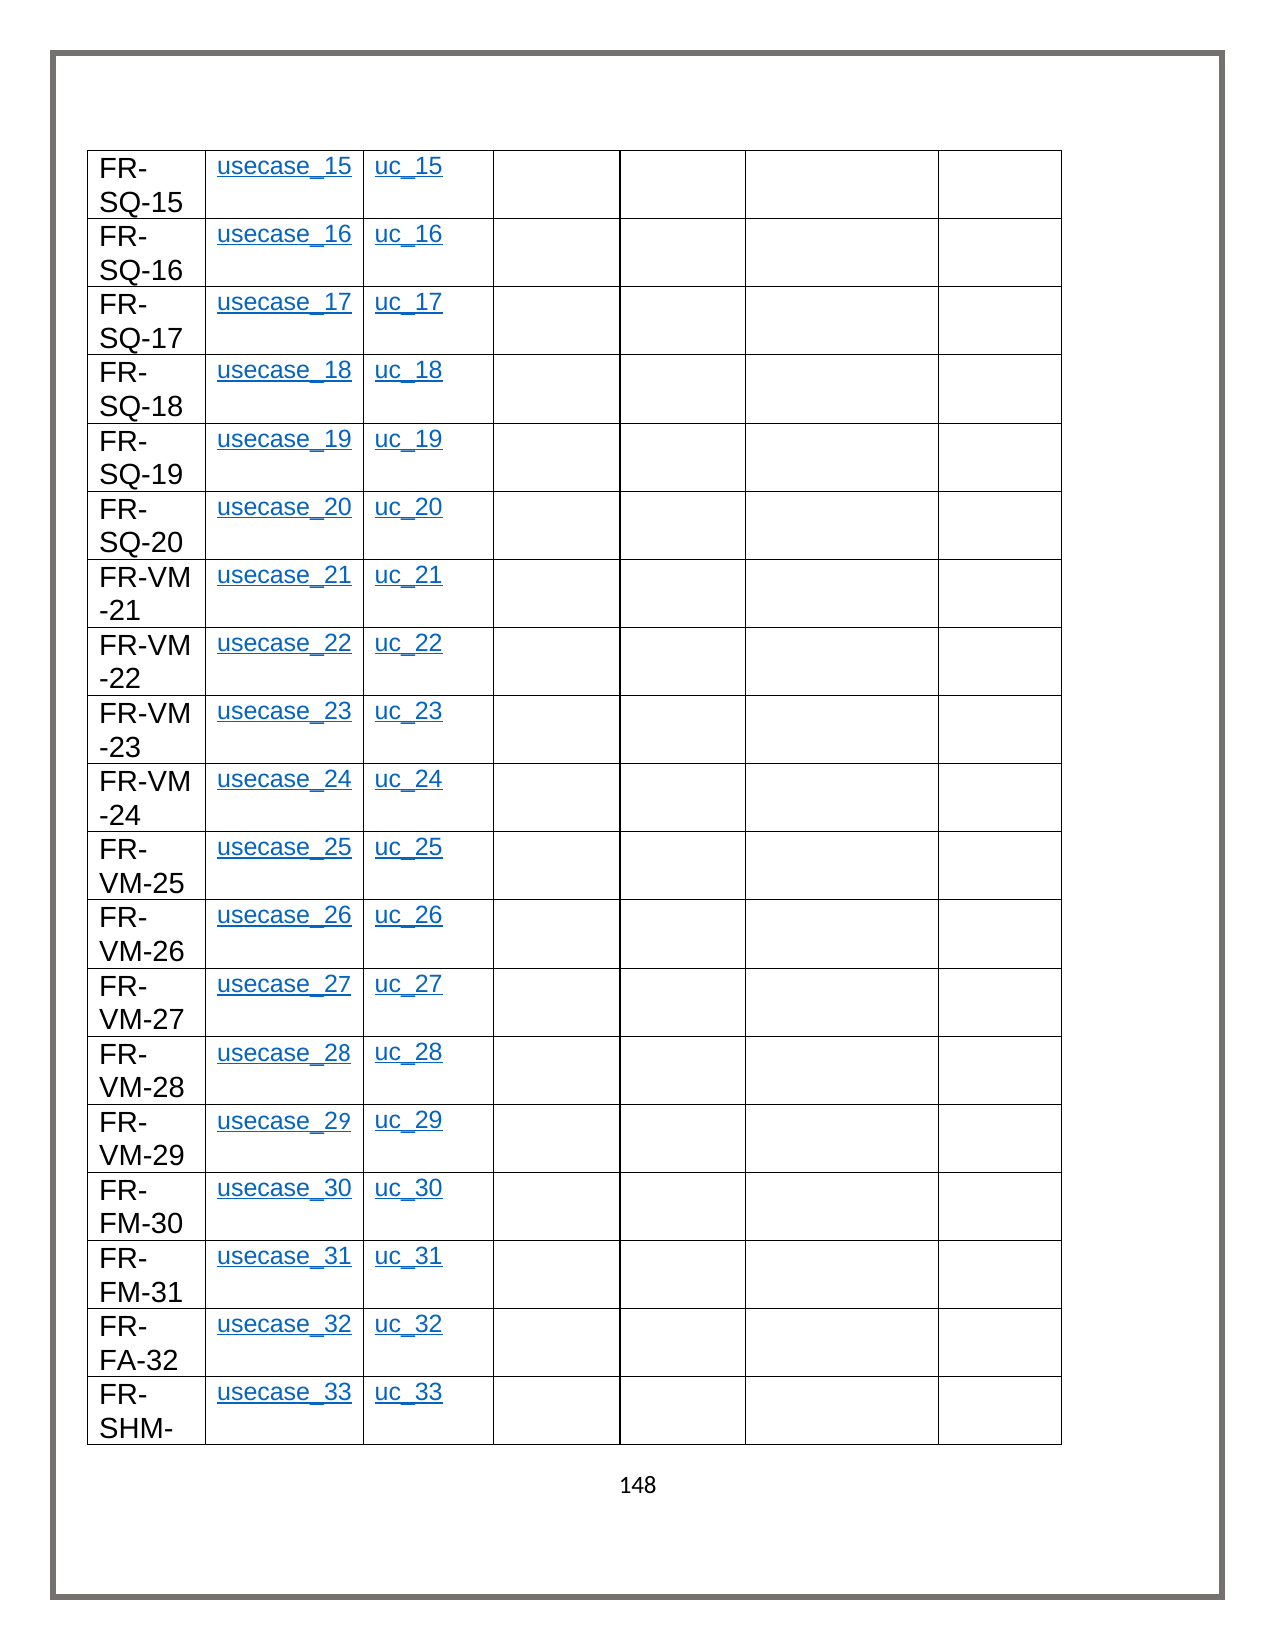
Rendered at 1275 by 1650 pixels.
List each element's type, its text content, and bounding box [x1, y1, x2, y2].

table_cell uc_25 [364, 832, 493, 899]
table_cell FR-VM-26 [88, 900, 205, 967]
table_cell [494, 1241, 619, 1308]
table_cell [939, 1105, 1061, 1172]
table_cell [621, 355, 745, 422]
table_cell usecase_17 [206, 287, 363, 354]
table_cell [939, 560, 1061, 627]
table_cell [621, 1037, 745, 1104]
table_cell usecase_23 [206, 696, 363, 763]
table_cell [746, 696, 938, 763]
table_cell [939, 969, 1061, 1036]
table_cell [494, 832, 619, 899]
table_cell [939, 832, 1061, 899]
table_cell usecase_19 [206, 424, 363, 491]
table_cell [939, 1377, 1061, 1444]
table_cell FR-SQ-15 [88, 151, 205, 218]
table_cell [621, 1309, 745, 1376]
table_cell FR-VM -22 [88, 628, 205, 695]
table_cell usecase_32 [206, 1309, 363, 1376]
table_cell [494, 1173, 619, 1240]
table_cell FR-FM-30 [88, 1173, 205, 1240]
table_cell [939, 492, 1061, 559]
table_cell [621, 1241, 745, 1308]
table_cell [939, 219, 1061, 286]
table_cell usecase_26 [206, 900, 363, 967]
table_cell [494, 1309, 619, 1376]
table_cell uc_30 [364, 1173, 493, 1240]
table_cell [939, 900, 1061, 967]
table_cell [939, 1309, 1061, 1376]
table_cell [939, 1173, 1061, 1240]
table_cell usecase_18 [206, 355, 363, 422]
table_cell [494, 560, 619, 627]
table_cell [494, 1037, 619, 1104]
table_cell FR-FM-31 [88, 1241, 205, 1308]
table_cell [621, 1377, 745, 1444]
table_cell [494, 492, 619, 559]
table_cell uc_32 [364, 1309, 493, 1376]
table_cell [621, 151, 745, 218]
table_cell [621, 832, 745, 899]
table_cell [621, 969, 745, 1036]
table_cell FR-VM -21 [88, 560, 205, 627]
table_cell FR-VM-25 [88, 832, 205, 899]
table_cell [939, 628, 1061, 695]
table_cell FR-SQ-18 [88, 355, 205, 422]
table_cell [746, 287, 938, 354]
table_cell FR-SQ-19 [88, 424, 205, 491]
table_cell [746, 628, 938, 695]
table_cell FR-VM-27 [88, 969, 205, 1036]
table_cell uc_22 [364, 628, 493, 695]
table_cell uc_17 [364, 287, 493, 354]
table_cell [621, 424, 745, 491]
table_cell [746, 900, 938, 967]
table_cell [494, 969, 619, 1036]
table_cell [494, 287, 619, 354]
table_cell usecase_33 [206, 1377, 363, 1444]
table_cell usecase_22 [206, 628, 363, 695]
table_cell usecase_27 [206, 969, 363, 1036]
table_cell [746, 1241, 938, 1308]
table_cell uc_19 [364, 424, 493, 491]
table_cell [746, 1173, 938, 1240]
table_cell [621, 1105, 745, 1172]
table_cell FR-SQ-16 [88, 219, 205, 286]
table_cell usecase_24 [206, 764, 363, 831]
table_cell uc_33 [364, 1377, 493, 1444]
table_cell usecase_28 [206, 1037, 363, 1104]
table_cell usecase_21 [206, 560, 363, 627]
table_cell uc_23 [364, 696, 493, 763]
table_cell [621, 1173, 745, 1240]
table_cell usecase_20 [206, 492, 363, 559]
table_cell [746, 151, 938, 218]
table_cell [621, 219, 745, 286]
table_cell [939, 696, 1061, 763]
table_cell [494, 355, 619, 422]
table_cell [494, 900, 619, 967]
table_cell [939, 355, 1061, 422]
table_cell FR-SQ-20 [88, 492, 205, 559]
table_cell [621, 492, 745, 559]
table_cell [494, 219, 619, 286]
table_cell [494, 151, 619, 218]
table_cell uc_16 [364, 219, 493, 286]
table_cell usecase_30 [206, 1173, 363, 1240]
table_cell uc_24 [364, 764, 493, 831]
table_cell usecase_29 [206, 1105, 363, 1172]
table_cell [494, 628, 619, 695]
table_cell [746, 492, 938, 559]
table_cell [494, 696, 619, 763]
table_cell FR-SHM-33 [88, 1377, 205, 1444]
table_cell [746, 424, 938, 491]
table_cell [746, 355, 938, 422]
table_cell uc_29 [364, 1105, 493, 1172]
table_cell [939, 1037, 1061, 1104]
table_cell FR-SQ-17 [88, 287, 205, 354]
table_cell [621, 900, 745, 967]
table_cell uc_18 [364, 355, 493, 422]
table_cell [746, 1037, 938, 1104]
table_cell FR-VM -24 [88, 764, 205, 831]
table_cell [746, 560, 938, 627]
table_cell [746, 832, 938, 899]
table_cell uc_20 [364, 492, 493, 559]
table_cell [621, 560, 745, 627]
table_cell [494, 424, 619, 491]
table_cell [494, 764, 619, 831]
table_cell [621, 764, 745, 831]
table_cell FR-VM -23 [88, 696, 205, 763]
table_cell FR-FA-32 [88, 1309, 205, 1376]
table_cell uc_28 [364, 1037, 493, 1104]
table_cell [939, 1241, 1061, 1308]
table_cell usecase_31 [206, 1241, 363, 1308]
table_cell [621, 696, 745, 763]
table_cell [939, 287, 1061, 354]
table_cell uc_21 [364, 560, 493, 627]
table_cell uc_27 [364, 969, 493, 1036]
table_cell [746, 969, 938, 1036]
table_cell uc_31 [364, 1241, 493, 1308]
table_cell [939, 151, 1061, 218]
table_cell [621, 287, 745, 354]
table_cell usecase_16 [206, 219, 363, 286]
table_cell usecase_25 [206, 832, 363, 899]
table_cell [494, 1105, 619, 1172]
table_cell [939, 424, 1061, 491]
table_cell [746, 1105, 938, 1172]
table_cell uc_15 [364, 151, 493, 218]
table_cell [621, 628, 745, 695]
table_cell FR-VM-29 [88, 1105, 205, 1172]
table_cell [746, 1377, 938, 1444]
table_cell uc_26 [364, 900, 493, 967]
table_cell FR-VM-28 [88, 1037, 205, 1104]
table_cell [746, 219, 938, 286]
table_cell usecase_15 [206, 151, 363, 218]
table_cell [746, 764, 938, 831]
table_cell [939, 764, 1061, 831]
table_cell [494, 1377, 619, 1444]
table_cell [746, 1309, 938, 1376]
